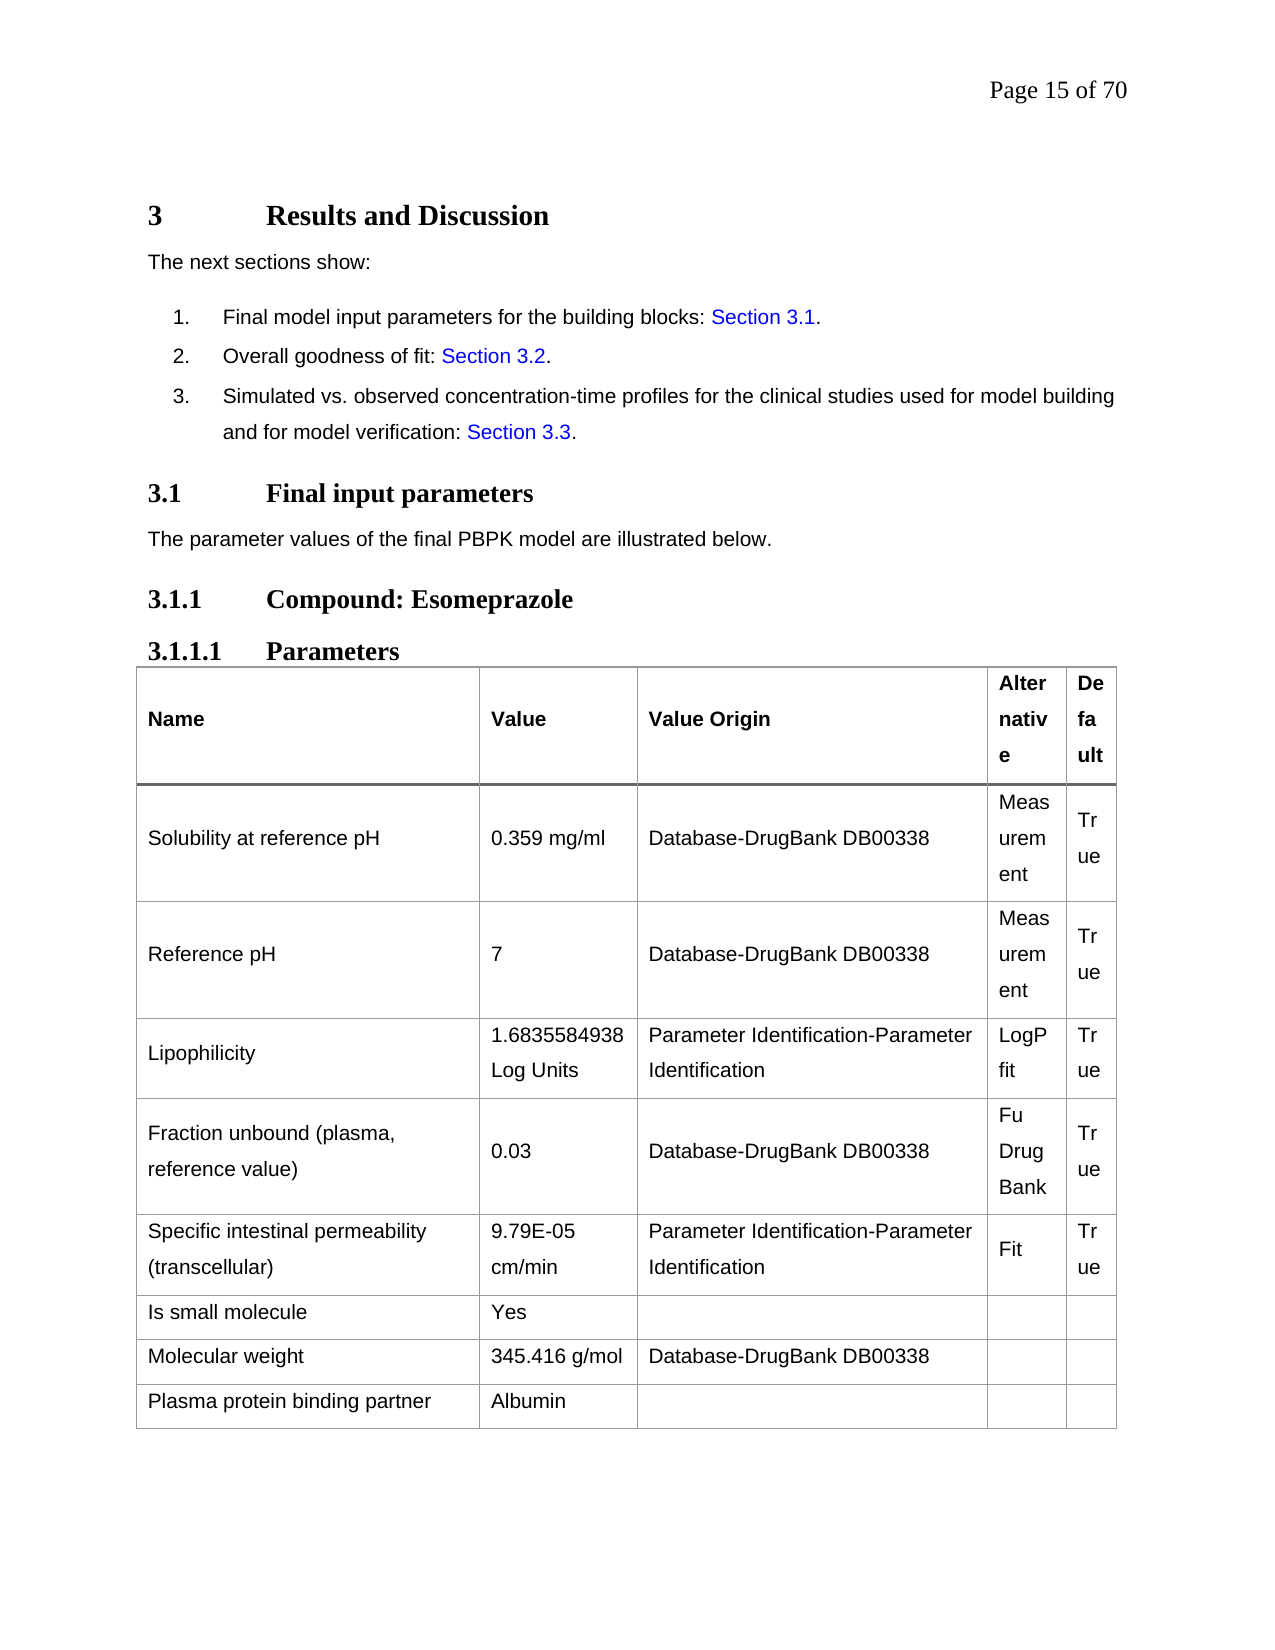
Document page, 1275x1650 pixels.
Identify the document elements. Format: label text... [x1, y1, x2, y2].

table_cell Database-DrugBank DB00338 [638, 1099, 987, 1214]
list Simulated vs. observed concentration-time profiles for the clinical studies used for model building and for model verification: Section 3.3. [173, 384, 1127, 444]
table_cell True [1067, 1215, 1116, 1295]
table_cell 0.359 mg/ml [480, 786, 637, 901]
table_cell True [1067, 902, 1116, 1018]
table_cell [1067, 1340, 1116, 1384]
table_header Alternative [988, 668, 1066, 783]
table_header Default [1067, 668, 1116, 783]
table_cell [988, 1340, 1066, 1384]
table_cell Fu DrugBank [988, 1099, 1066, 1214]
subtitle Compound: Esomeprazole [148, 583, 1127, 614]
table_cell Molecular weight [137, 1340, 479, 1384]
table_cell Solubility at reference pH [137, 786, 479, 901]
table_cell Specific intestinal permeability (transcellular) [137, 1215, 479, 1295]
table_cell 1.6835584938 Log Units [480, 1019, 637, 1098]
table_cell Fit [988, 1215, 1066, 1295]
subtitle Final input parameters [148, 477, 1127, 508]
table_cell [1067, 1385, 1116, 1428]
table_cell [638, 1385, 987, 1428]
subtitle Parameters [148, 635, 1127, 666]
subtitle Results and Discussion [148, 198, 1127, 231]
text The next sections show: [148, 250, 1127, 274]
table_cell Parameter Identification-Parameter Identification [638, 1019, 987, 1098]
table_cell Is small molecule [137, 1296, 479, 1339]
table_header Value [480, 668, 637, 783]
table_cell Yes [480, 1296, 637, 1339]
table_cell Plasma protein binding partner [137, 1385, 479, 1428]
table_cell [638, 1296, 987, 1339]
table_cell Database-DrugBank DB00338 [638, 786, 987, 901]
text The parameter values of the final PBPK model are illustrated below. [148, 527, 1127, 551]
table_cell Albumin [480, 1385, 637, 1428]
table_cell 9.79E-05 cm/min [480, 1215, 637, 1295]
table_cell Measurement [988, 786, 1066, 901]
table_cell Parameter Identification-Parameter Identification [638, 1215, 987, 1295]
table_cell True [1067, 1019, 1116, 1098]
list Final model input parameters for the building blocks: Section 3.1. [173, 304, 1127, 328]
table_header Value Origin [638, 668, 987, 783]
table_cell 7 [480, 902, 637, 1018]
table_cell Database-DrugBank DB00338 [638, 902, 987, 1018]
table_cell True [1067, 786, 1116, 901]
table_cell Measurement [988, 902, 1066, 1018]
table_cell 0.03 [480, 1099, 637, 1214]
table_cell [1067, 1296, 1116, 1339]
table_cell LogP fit [988, 1019, 1066, 1098]
table_cell Lipophilicity [137, 1019, 479, 1098]
table_cell 345.416 g/mol [480, 1340, 637, 1384]
table_cell [988, 1296, 1066, 1339]
table_cell True [1067, 1099, 1116, 1214]
list Overall goodness of fit: Section 3.2. [173, 344, 1127, 368]
table_cell Fraction unbound (plasma, reference value) [137, 1099, 479, 1214]
table_cell Database-DrugBank DB00338 [638, 1340, 987, 1384]
table_header Name [137, 668, 479, 783]
table_cell [988, 1385, 1066, 1428]
table_cell Reference pH [137, 902, 479, 1018]
